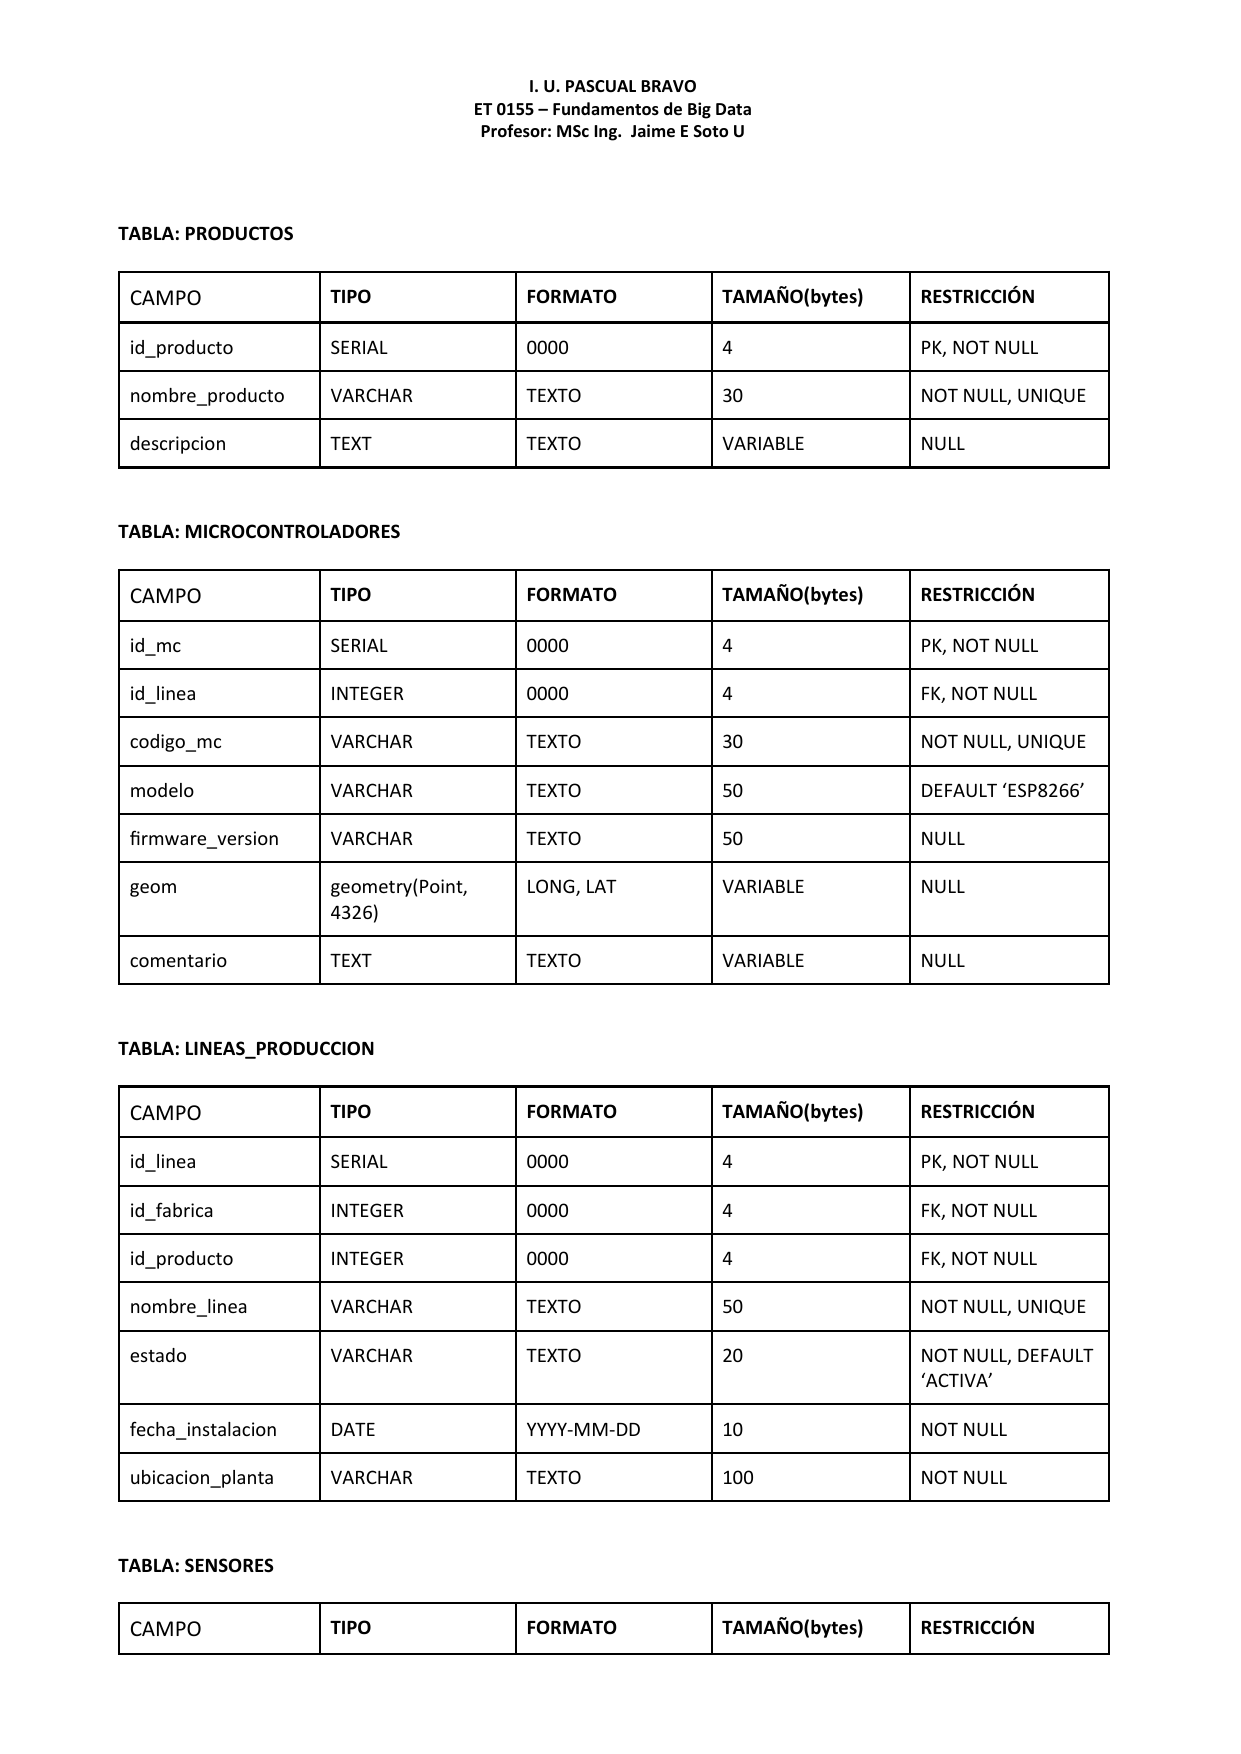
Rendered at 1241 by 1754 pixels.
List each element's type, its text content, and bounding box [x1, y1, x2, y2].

text TABLA: SENSORES [118, 1552, 1107, 1577]
text TABLA: MICROCONTROLADORES [118, 518, 1107, 544]
text TABLA: PRODUCTOS [118, 221, 1107, 246]
text TABLA: LINEAS_PRODUCCION [118, 1035, 1107, 1061]
